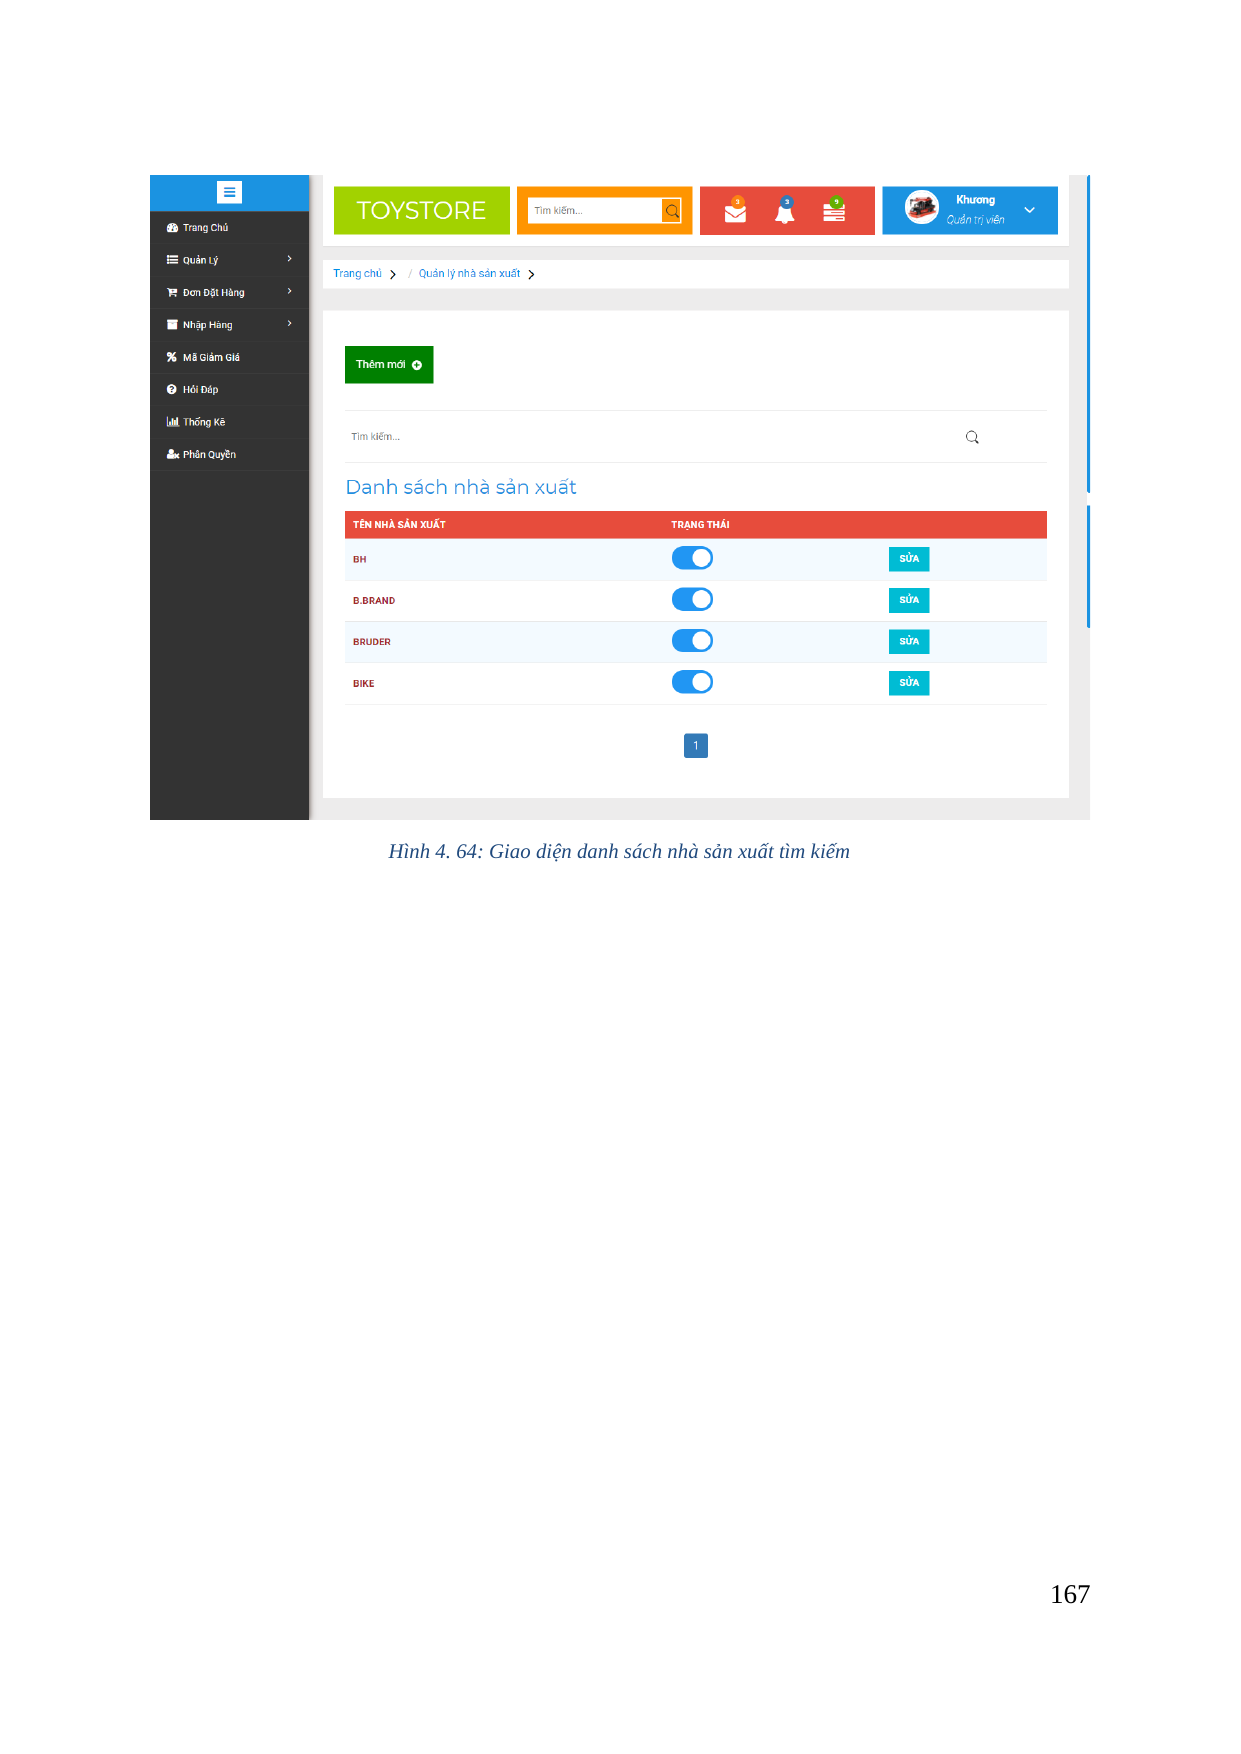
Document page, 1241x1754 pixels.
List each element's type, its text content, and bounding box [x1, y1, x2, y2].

text Hình 4. 64: Giao diện danh sách nhà sản xuất tìm kiếm [150, 839, 1090, 863]
picture [150, 175, 1091, 820]
